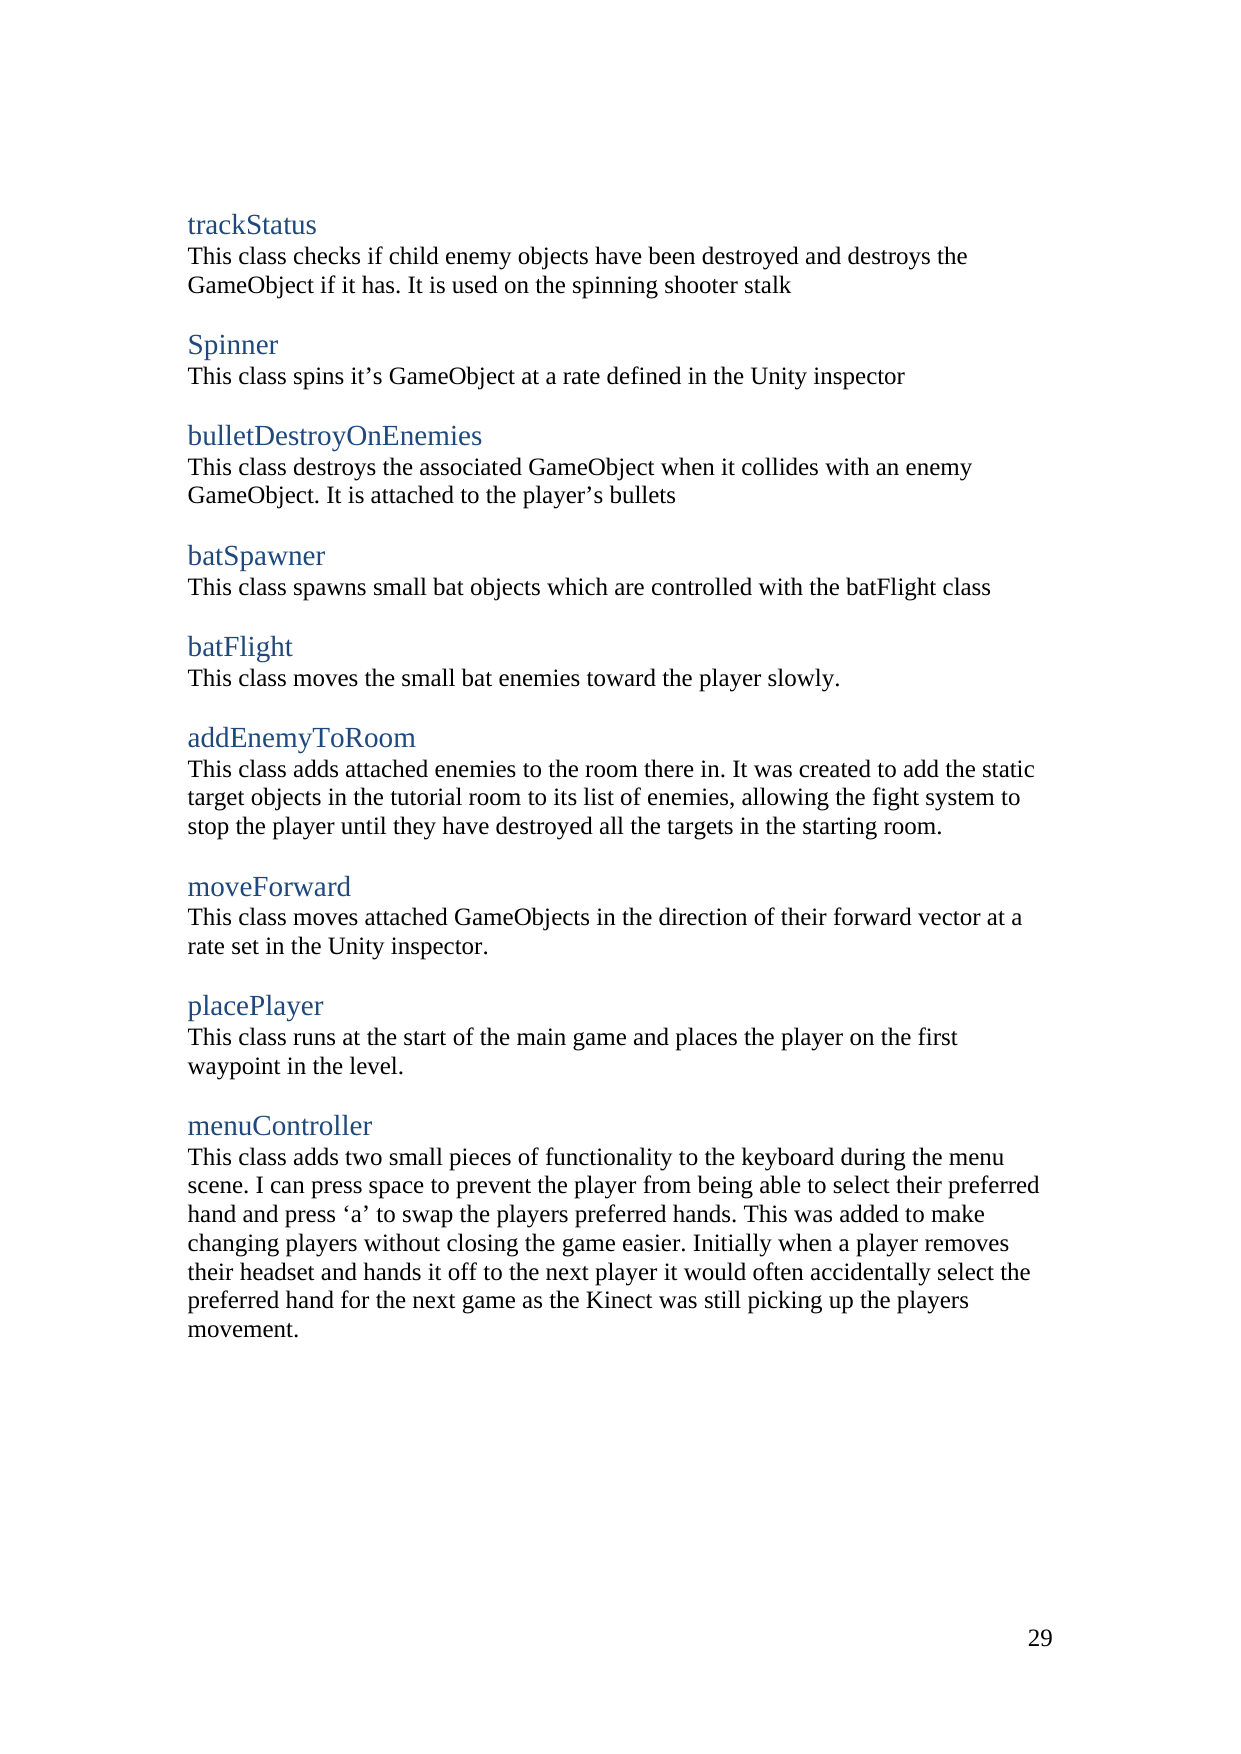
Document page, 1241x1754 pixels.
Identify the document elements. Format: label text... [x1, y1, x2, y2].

subtitle addEnemyToRoom [187, 720, 1053, 754]
subtitle This class spins it’s GameObject at a rate defined in the Unity inspector [187, 361, 1053, 389]
subtitle This class adds two small pieces of functionality to the keyboard during the menu scene. I can press space to prevent the player from being able to select their preferred hand and press ‘a’ to swap the players preferred hands. This was added to make changing players without closing the game easier. Initially when a player removes their headset and hands it off to the next player it would often accidentally select the preferred hand for the next game as the Kinect was still picking up the players movement. [187, 1142, 1053, 1343]
subtitle Spinner [187, 327, 1053, 361]
subtitle bulletDestroyOnEnemies [187, 418, 1053, 452]
subtitle batSpawner [187, 538, 1053, 572]
subtitle batFlight [187, 629, 1053, 663]
subtitle placePlayer [187, 988, 1053, 1022]
subtitle This class moves attached GameObjects in the direction of their forward vector at a rate set in the Unity inspector. [187, 902, 1053, 960]
subtitle This class runs at the start of the main game and places the player on the first waypoint in the level. [187, 1022, 1053, 1079]
subtitle This class moves the small bat enemies toward the player slowly. [187, 663, 1053, 691]
subtitle trackStatus [187, 207, 1053, 241]
subtitle This class destroys the associated GameObject when it collides with an enemy GameObject. It is attached to the player’s bullets [187, 452, 1053, 509]
subtitle This class adds attached enemies to the room there in. It was created to add the static target objects in the tutorial room to its list of enemies, allowing the fight system to stop the player until they have destroyed all the targets in the starting room. [187, 754, 1053, 840]
subtitle menuController [187, 1108, 1053, 1142]
subtitle moveForward [187, 869, 1053, 902]
subtitle This class checks if child enemy objects have been destroyed and destroys the GameObject if it has. It is used on the spinning shooter stalk [187, 241, 1053, 298]
subtitle This class spawns small bat objects which are controlled with the batFlight class [187, 572, 1053, 600]
